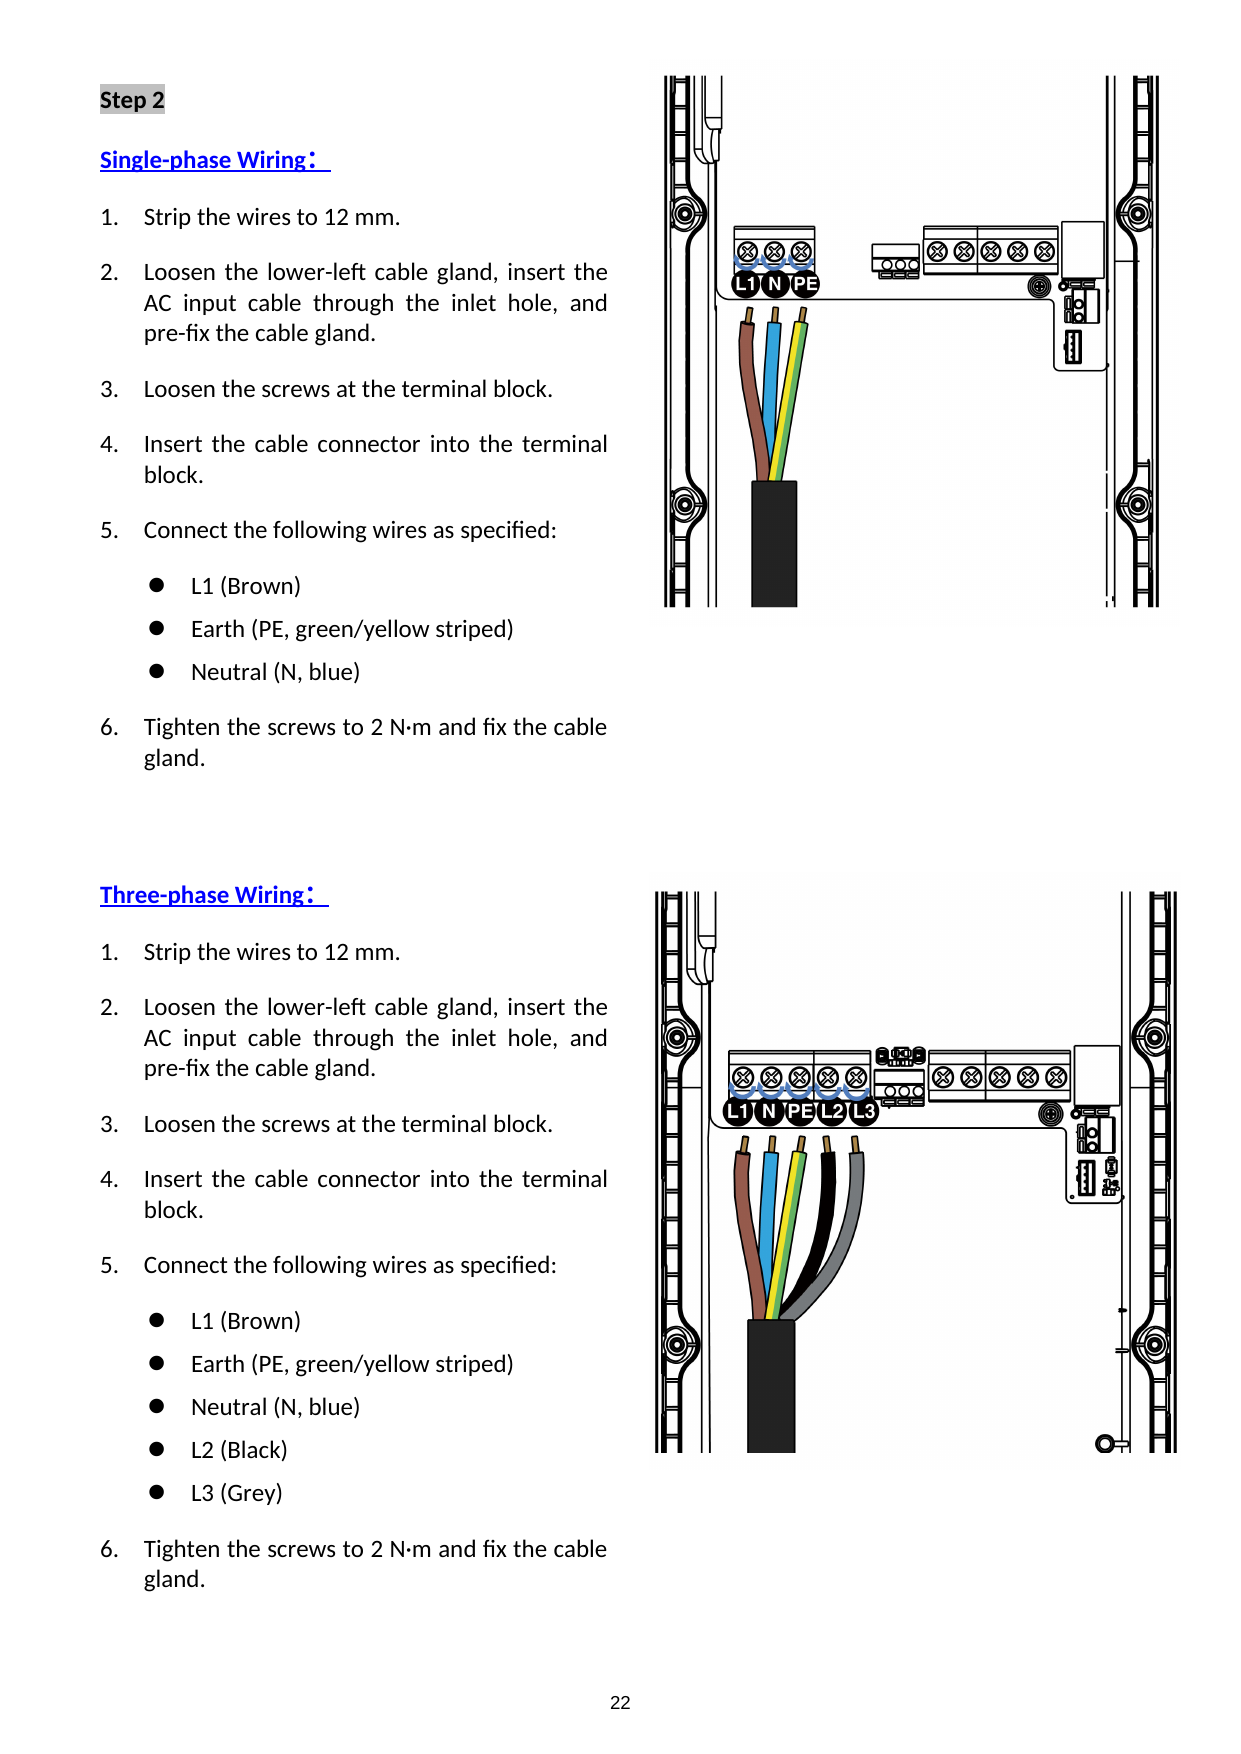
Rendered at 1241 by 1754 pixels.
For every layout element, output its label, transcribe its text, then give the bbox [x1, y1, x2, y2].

table_header [620, 850, 1180, 1619]
picture [648, 59, 1181, 627]
picture [649, 872, 1181, 1470]
table_header [620, 59, 1180, 798]
table_header Three-phase Wiring： Strip the wires to 12 mm. Loosen the lower-left cable gland, insert the AC input cable through the inlet hole, and pre-fix the cable gland. Loosen the screws at the terminal block. Insert the cable connector into the terminal block. Connect the following wires as specified: L1 (Brown) Earth (PE, green/yellow striped) Neutral (N, blue) L2 (Black) L3 (Grey) Tighten the screws to 2 N·m and fix the cable gland. [59, 850, 619, 1619]
table_header Step 2 Single-phase Wiring： Strip the wires to 12 mm. Loosen the lower-left cable gland, insert the AC input cable through the inlet hole, and pre-fix the cable gland. Loosen the screws at the terminal block. Insert the cable connector into the terminal block. Connect the following wires as specified: L1 (Brown) Earth (PE, green/yellow striped) Neutral (N, blue) Tighten the screws to 2 N·m and fix the cable gland. [59, 59, 619, 798]
